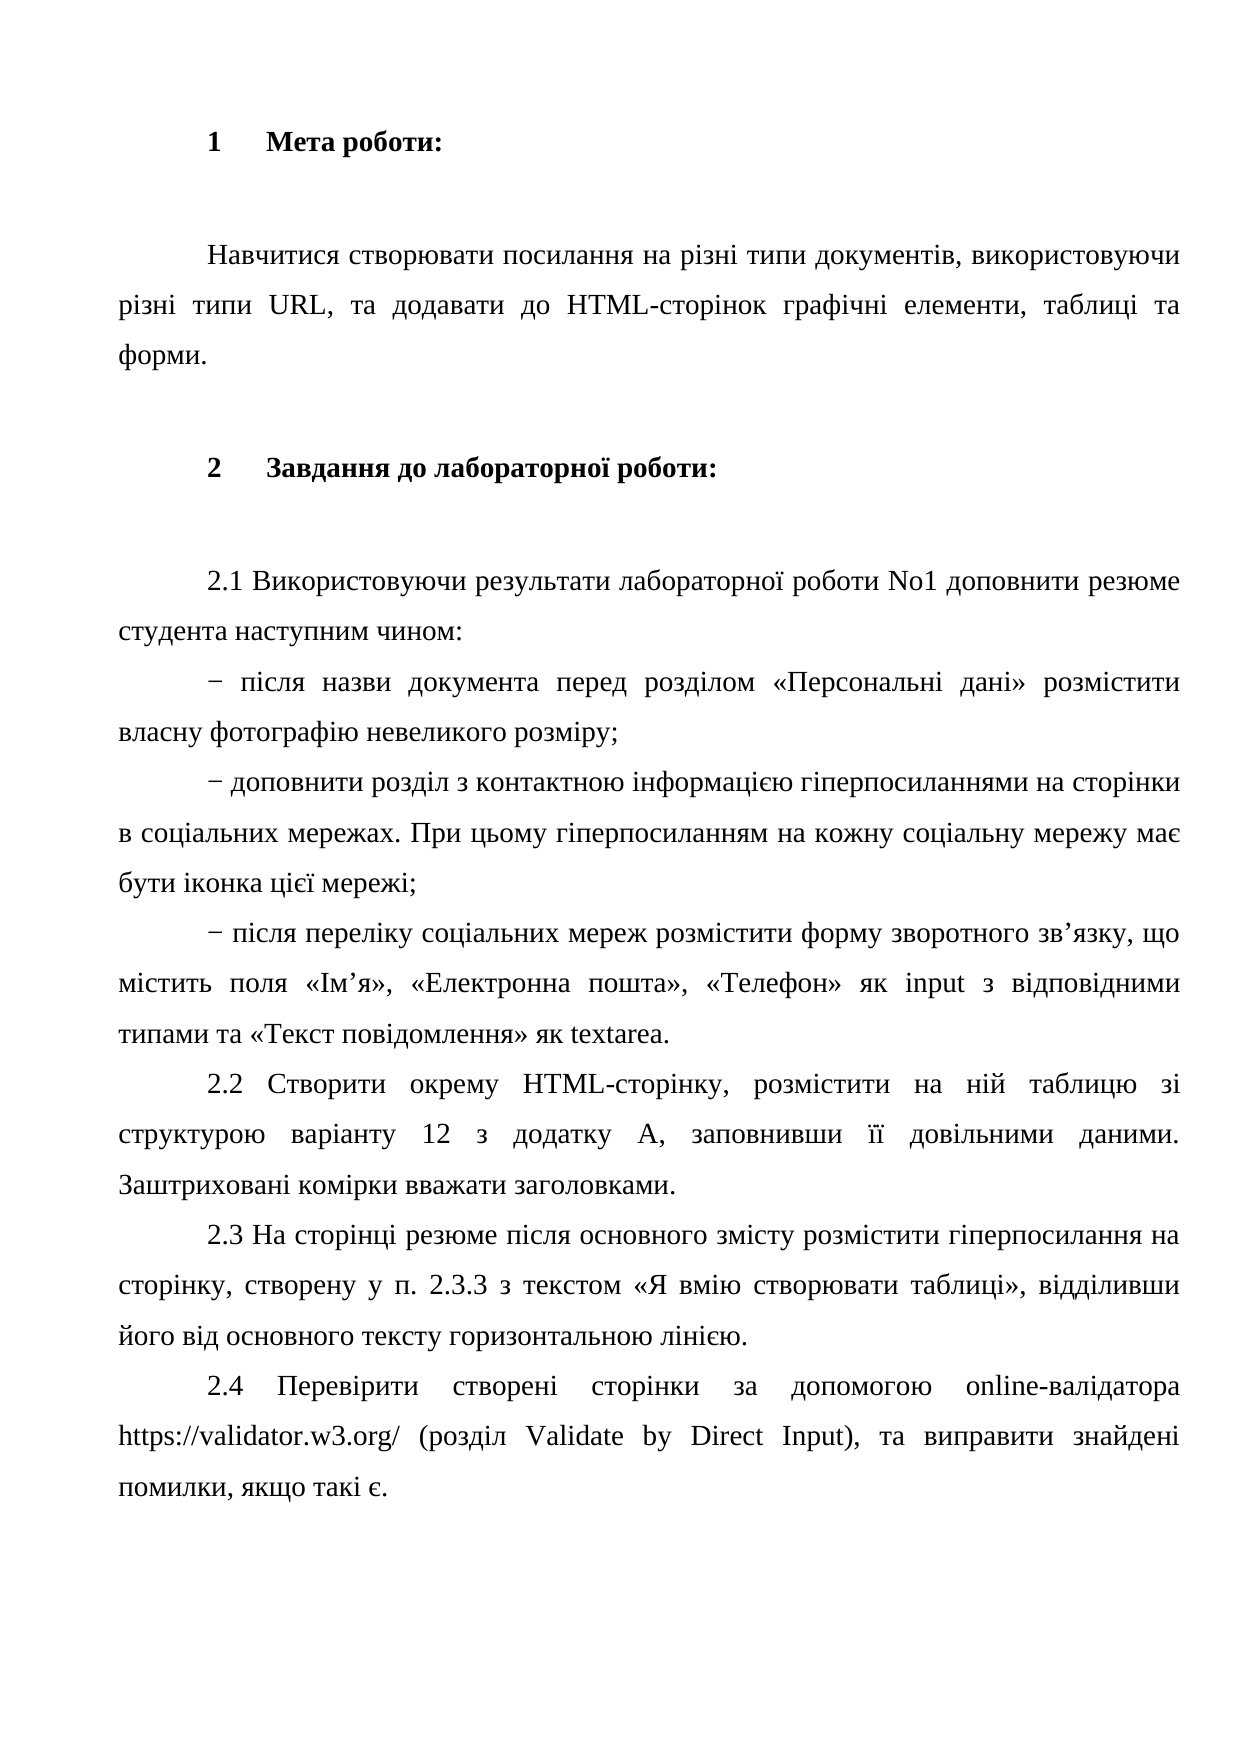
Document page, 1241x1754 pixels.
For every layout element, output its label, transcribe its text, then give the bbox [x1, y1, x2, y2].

subtitle Завдання до лабораторної роботи: [118, 450, 1181, 484]
text − після назви документа перед розділом «Персональні дані» розмістити власну фотографію невеликого розміру; [118, 664, 1181, 748]
text 2.3 На сторінці резюме після основного змісту розмістити гіперпосилання на сторінку, створену у п. 2.3.3 з текстом «Я вмію створювати таблиці», відділивши його від основного тексту горизонтальною лінією. [118, 1217, 1181, 1351]
text − після переліку соціальних мереж розмістити форму зворотного зв’язку, що містить поля «Ім’я», «Електронна пошта», «Телефон» як input з відповідними типами та «Текст повідомлення» як textarea. [118, 915, 1181, 1049]
text 2.4 Перевірити створені сторінки за допомогою online-валідатора https://validator.w3.org/ (розділ Validate by Direct Input), та виправити знайдені помилки, якщо такі є. [118, 1368, 1181, 1502]
text 2.2 Створити окрему HTML-сторінку, розмістити на ній таблицю зі структурою варіанту 12 з додатку А, заповнивши її довільними даними. Заштриховані комірки вважати заголовками. [118, 1066, 1181, 1200]
text − доповнити розділ з контактною інформацією гіперпосиланнями на сторінки в соціальних мережах. При цьому гіперпосиланням на кожну соціальну мережу має бути іконка цієї мережі; [118, 764, 1181, 898]
text Навчитися створювати посилання на різні типи документів, використовуючи різні типи URL, та додавати до HTML-сторінок графічні елементи, таблиці та форми. [118, 237, 1181, 371]
subtitle Мета роботи: [118, 124, 1181, 158]
text 2.1 Використовуючи результати лабораторної роботи No1 доповнити резюме студента наступним чином: [118, 563, 1181, 647]
